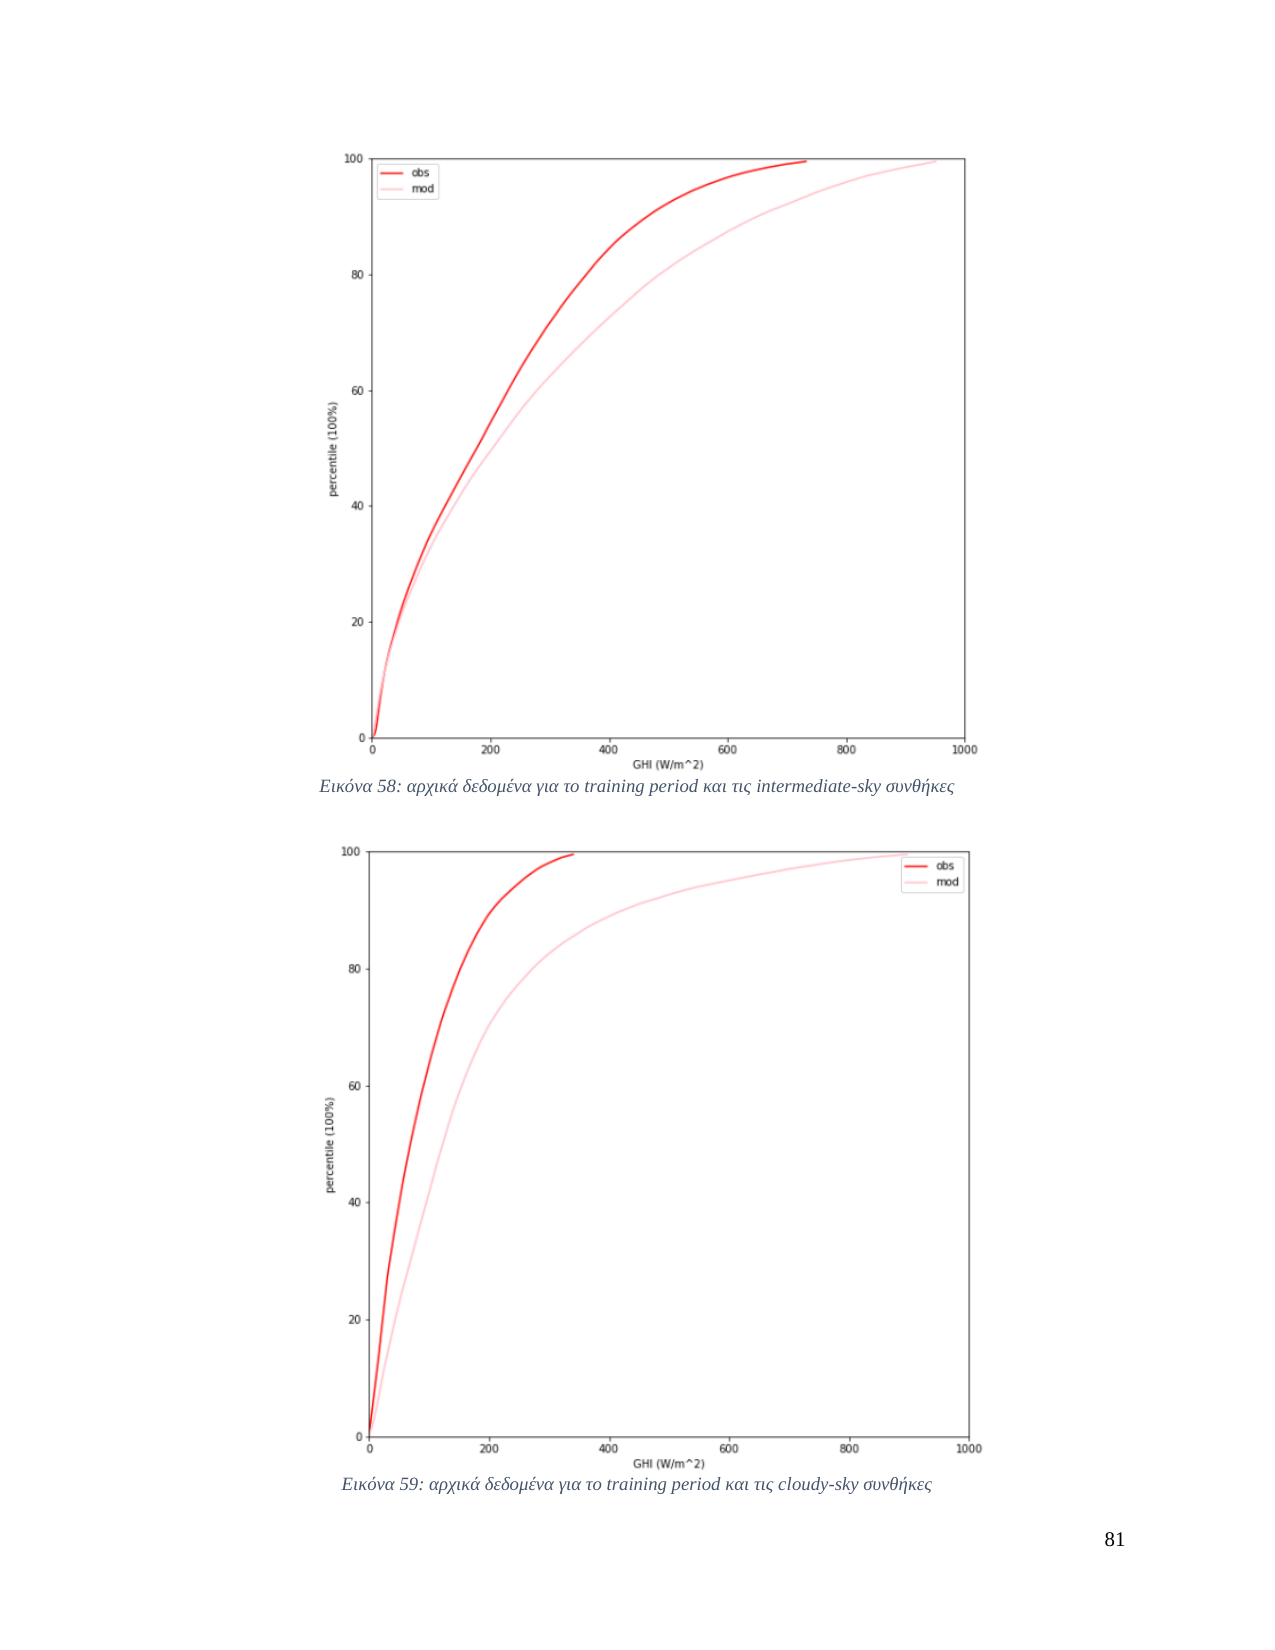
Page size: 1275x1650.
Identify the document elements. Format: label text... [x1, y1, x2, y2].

text Εικόνα 59: αρχικά δεδομένα για το training period και τις cloudy-sky συνθήκες [150, 1473, 1125, 1494]
text Εικόνα 58: αρχικά δεδομένα για το training period και τις intermediate-sky συνθήκες [150, 775, 1125, 797]
picture [324, 843, 988, 1473]
picture [325, 150, 988, 776]
